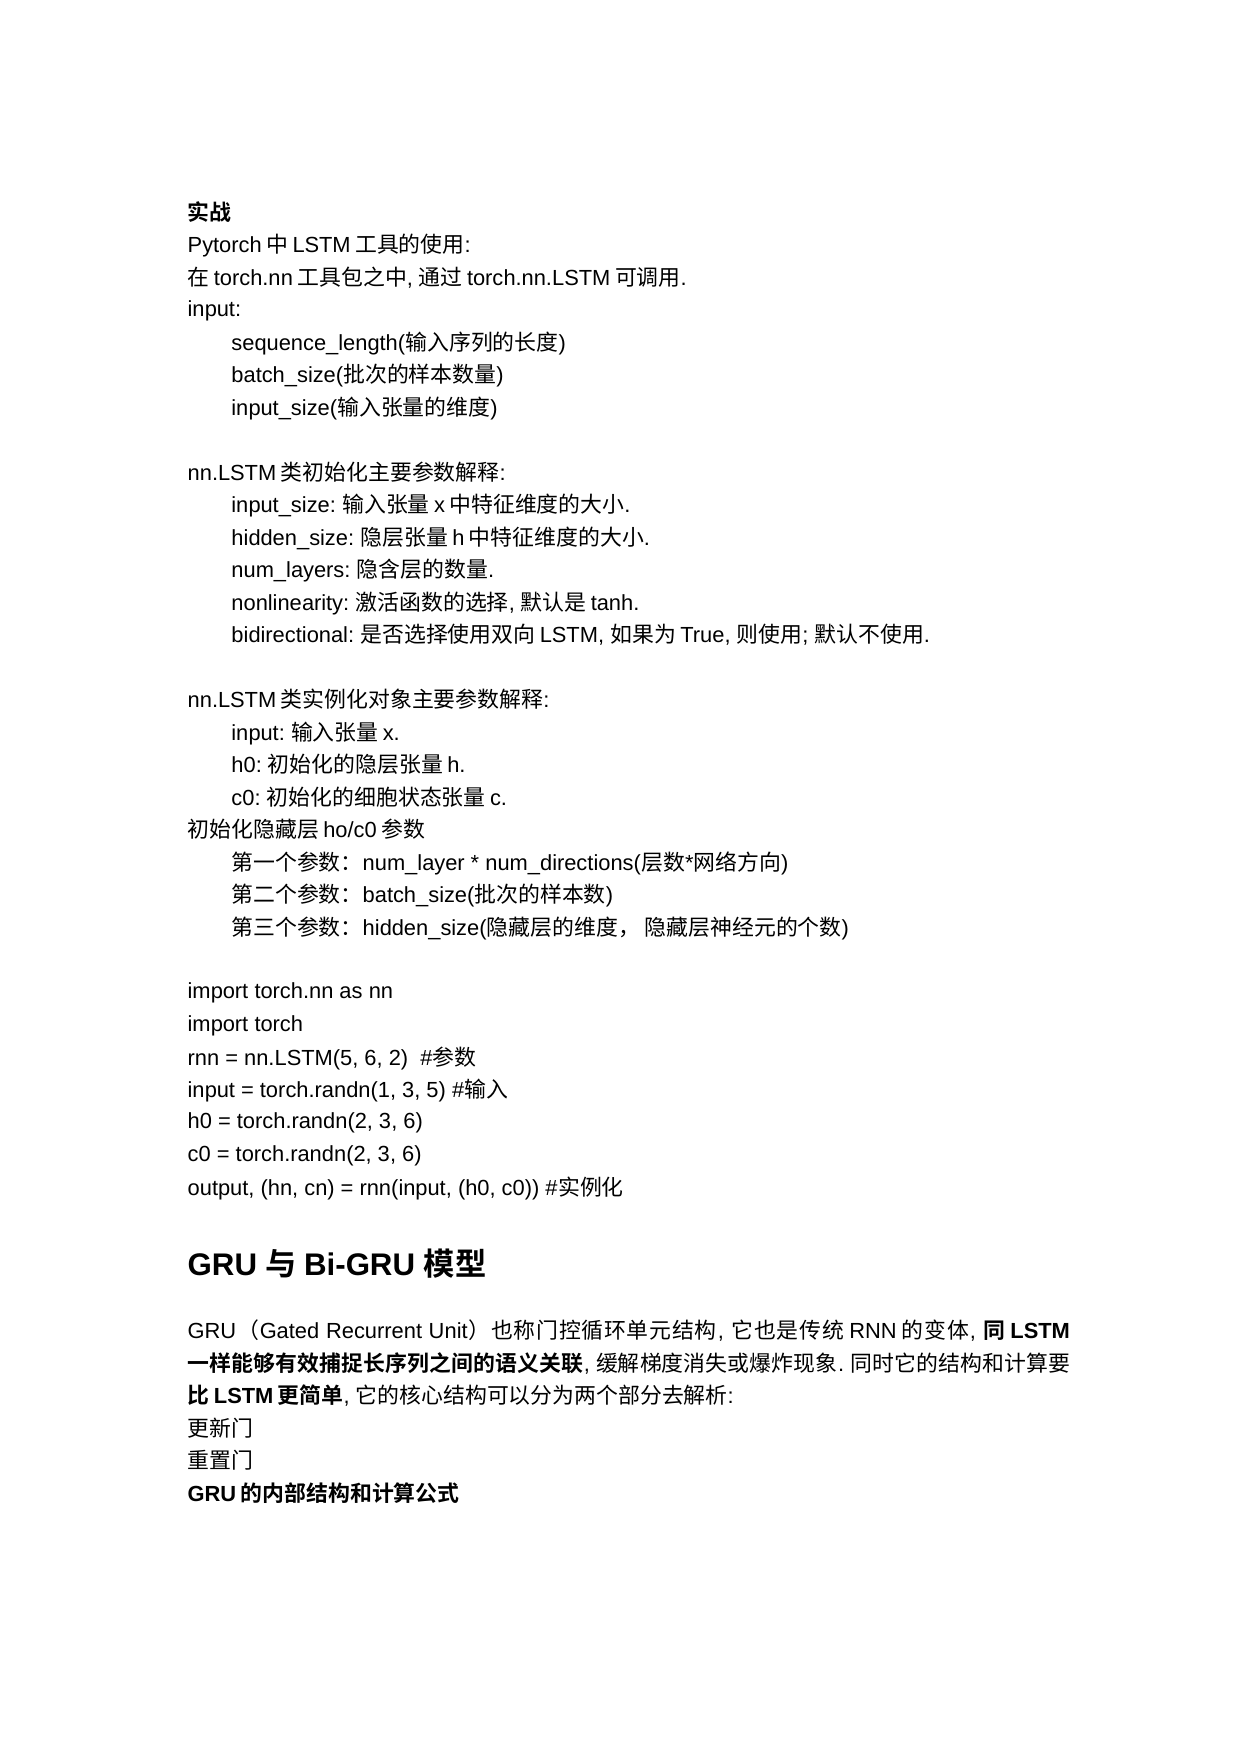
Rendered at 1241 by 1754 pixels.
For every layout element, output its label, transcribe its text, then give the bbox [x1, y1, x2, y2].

text input_size(输入张量的维度) [187, 389, 1070, 422]
text h0 = torch.randn(2, 3, 6) [187, 1104, 1070, 1137]
text 在torch.nn工具包之中, 通过torch.nn.LSTM可调用. [187, 259, 1070, 292]
text input: 输入张量x. [187, 714, 1070, 747]
text GRU（Gated Recurrent Unit）也称门控循环单元结构, 它也是传统RNN的变体, 同LSTM一样能够有效捕捉长序列之间的语义关联, 缓解梯度消失或爆炸现象. 同时它的结构和计算要比LSTM更简单, 它的核心结构可以分为两个部分去解析: [187, 1313, 1070, 1410]
text 重置门 [187, 1443, 1070, 1475]
text hidden_size: 隐层张量h中特征维度的大小. [187, 519, 1070, 552]
text batch_size(批次的样本数量) [187, 357, 1070, 389]
text rnn = nn.LSTM(5, 6, 2) #参数 [187, 1039, 1070, 1072]
text c0 = torch.randn(2, 3, 6) [187, 1137, 1070, 1169]
text num_layers: 隐含层的数量. [187, 552, 1070, 584]
text import torch.nn as nn [187, 974, 1070, 1007]
text 初始化隐藏层ho/c0参数 [187, 812, 1070, 844]
text output, (hn, cn) = rnn(input, (h0, c0)) #实例化 [187, 1169, 1070, 1202]
text GRU的内部结构和计算公式 [187, 1475, 1070, 1508]
subtitle GRU 与 Bi-GRU 模型 [187, 1229, 1070, 1294]
text 更新门 [187, 1410, 1070, 1443]
text 第二个参数：batch_size(批次的样本数) [187, 877, 1070, 909]
text 第一个参数：num_layer * num_directions(层数*网络方向) [187, 844, 1070, 877]
text h0: 初始化的隐层张量h. [187, 747, 1070, 779]
text input: [187, 292, 1070, 324]
text c0: 初始化的细胞状态张量c. [187, 779, 1070, 812]
text bidirectional: 是否选择使用双向LSTM, 如果为True, 则使用; 默认不使用. [187, 617, 1070, 649]
text 实战 [187, 194, 1070, 227]
text input_size: 输入张量x中特征维度的大小. [187, 487, 1070, 519]
text nn.LSTM类实例化对象主要参数解释: [187, 682, 1070, 714]
text Pytorch中LSTM工具的使用: [187, 227, 1070, 259]
text nonlinearity: 激活函数的选择, 默认是tanh. [187, 584, 1070, 617]
text sequence_length(输入序列的长度) [187, 324, 1070, 357]
text 第三个参数：hidden_size(隐藏层的维度， 隐藏层神经元的个数) [187, 909, 1070, 942]
text import torch [187, 1007, 1070, 1039]
text input = torch.randn(1, 3, 5) #输入 [187, 1072, 1070, 1104]
text nn.LSTM类初始化主要参数解释: [187, 454, 1070, 487]
